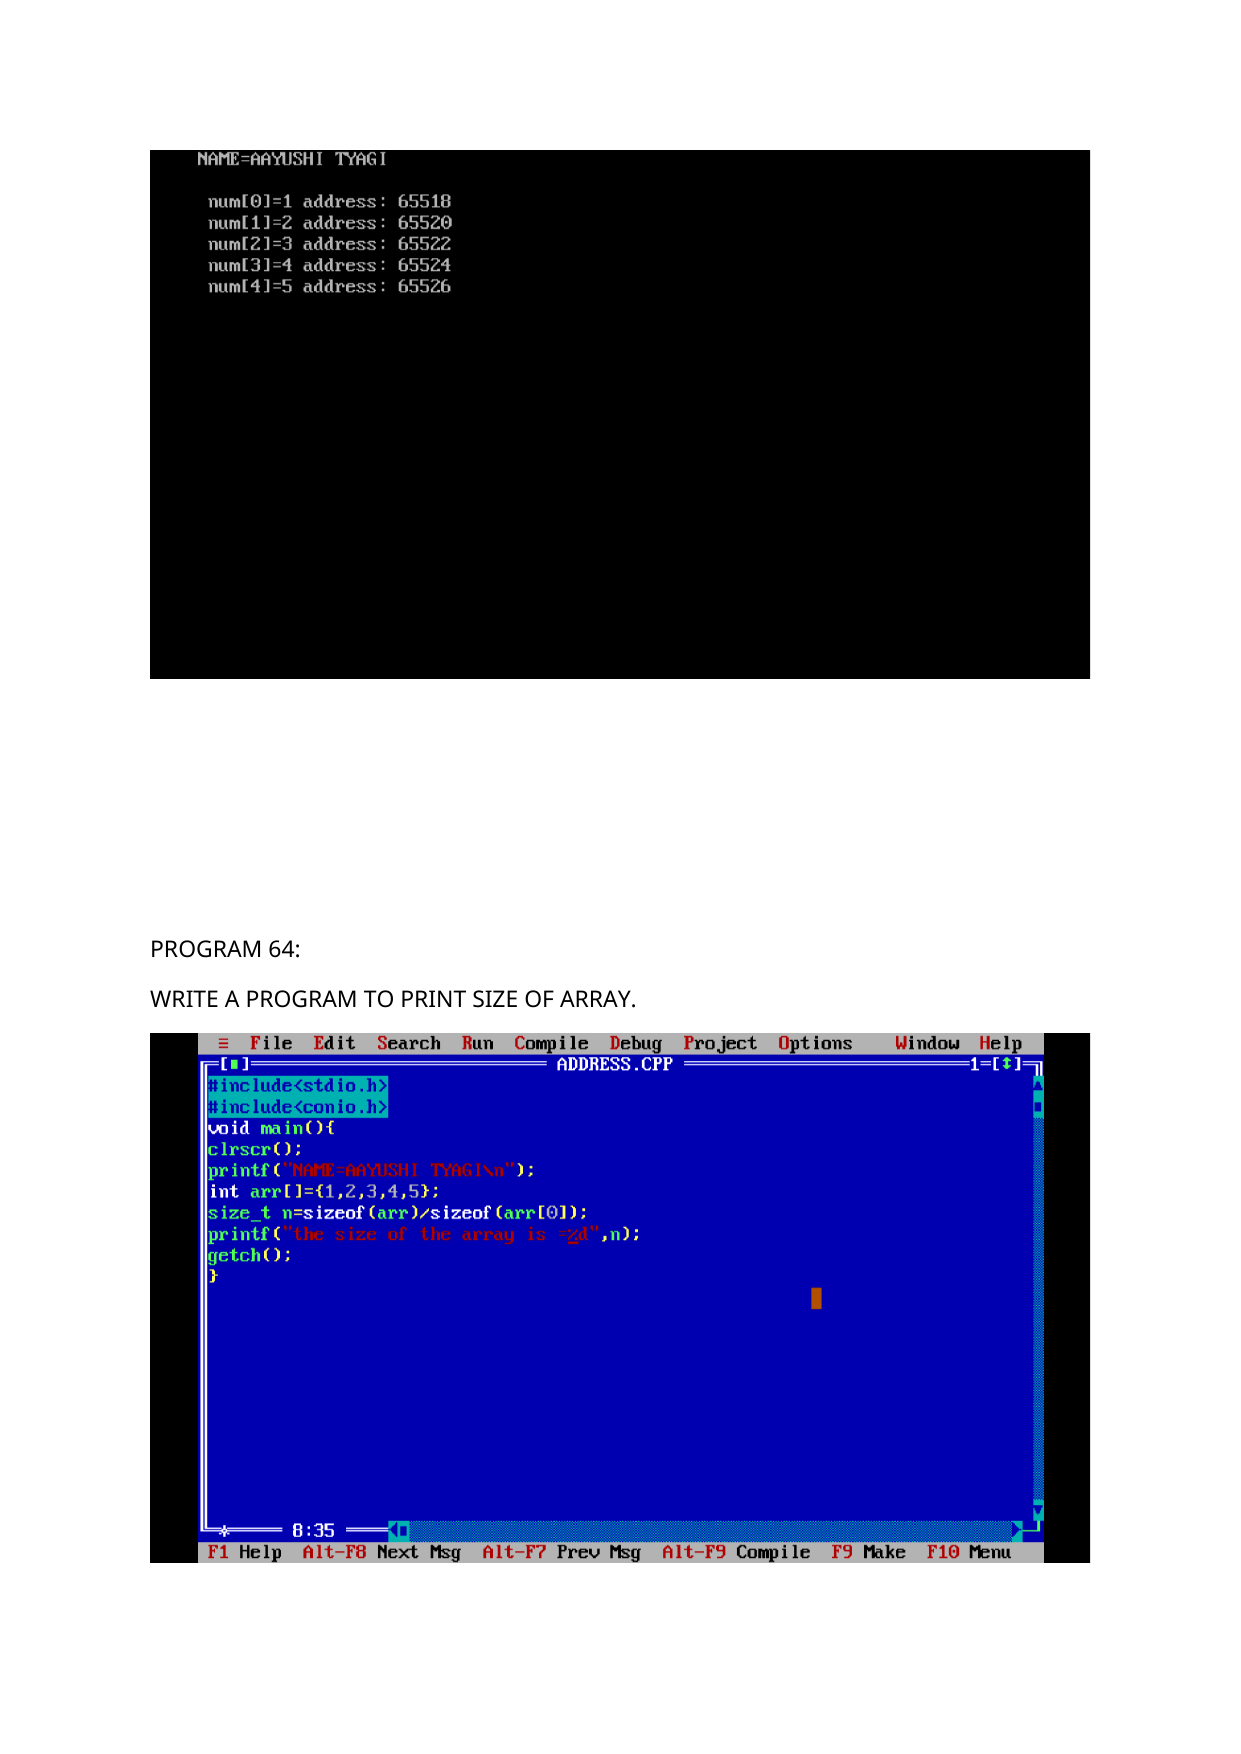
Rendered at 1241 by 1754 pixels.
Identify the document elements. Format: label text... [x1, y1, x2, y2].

text PROGRAM 64: [150, 933, 1090, 964]
picture [150, 150, 1091, 679]
text WRITE A PROGRAM TO PRINT SIZE OF ARRAY. [150, 983, 1090, 1014]
picture [150, 1033, 1091, 1563]
